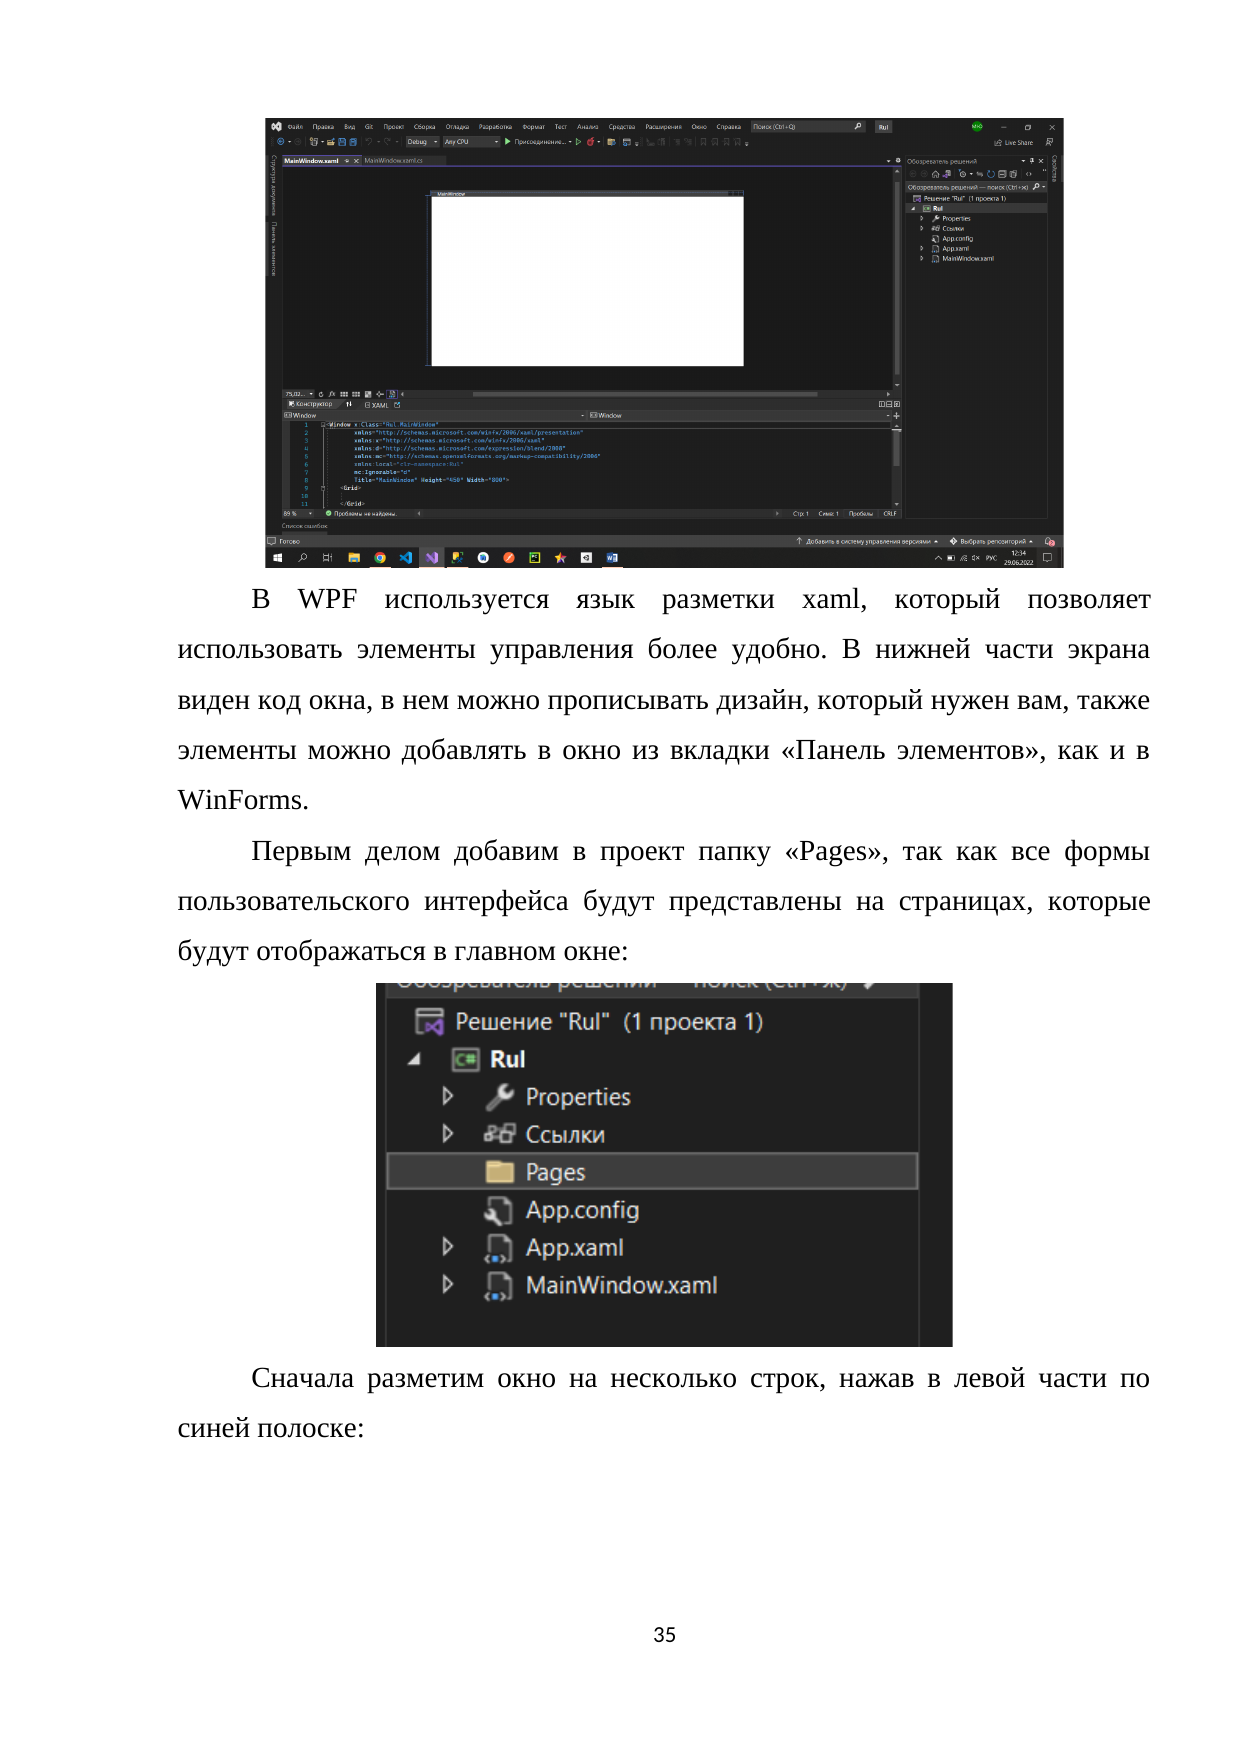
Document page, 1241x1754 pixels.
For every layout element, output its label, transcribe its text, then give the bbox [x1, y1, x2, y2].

picture [265, 118, 1064, 568]
picture [376, 983, 953, 1347]
text В WPF используется язык разметки xaml, который позволяет использовать элементы управления более удобно. В нижней части экрана виден код окна, в нем можно прописывать дизайн, который нужен вам, также элементы можно добавлять в окно из вкладки «Панель элементов», как и в WinForms. [177, 581, 1152, 816]
text Первым делом добавим в проект папку «Pages», так как все формы пользовательского интерфейса будут представлены на страницах, которые будут отображаться в главном окне: [177, 833, 1152, 967]
text Сначала разметим окно на несколько строк, нажав в левой части по синей полоске: [177, 1360, 1152, 1444]
